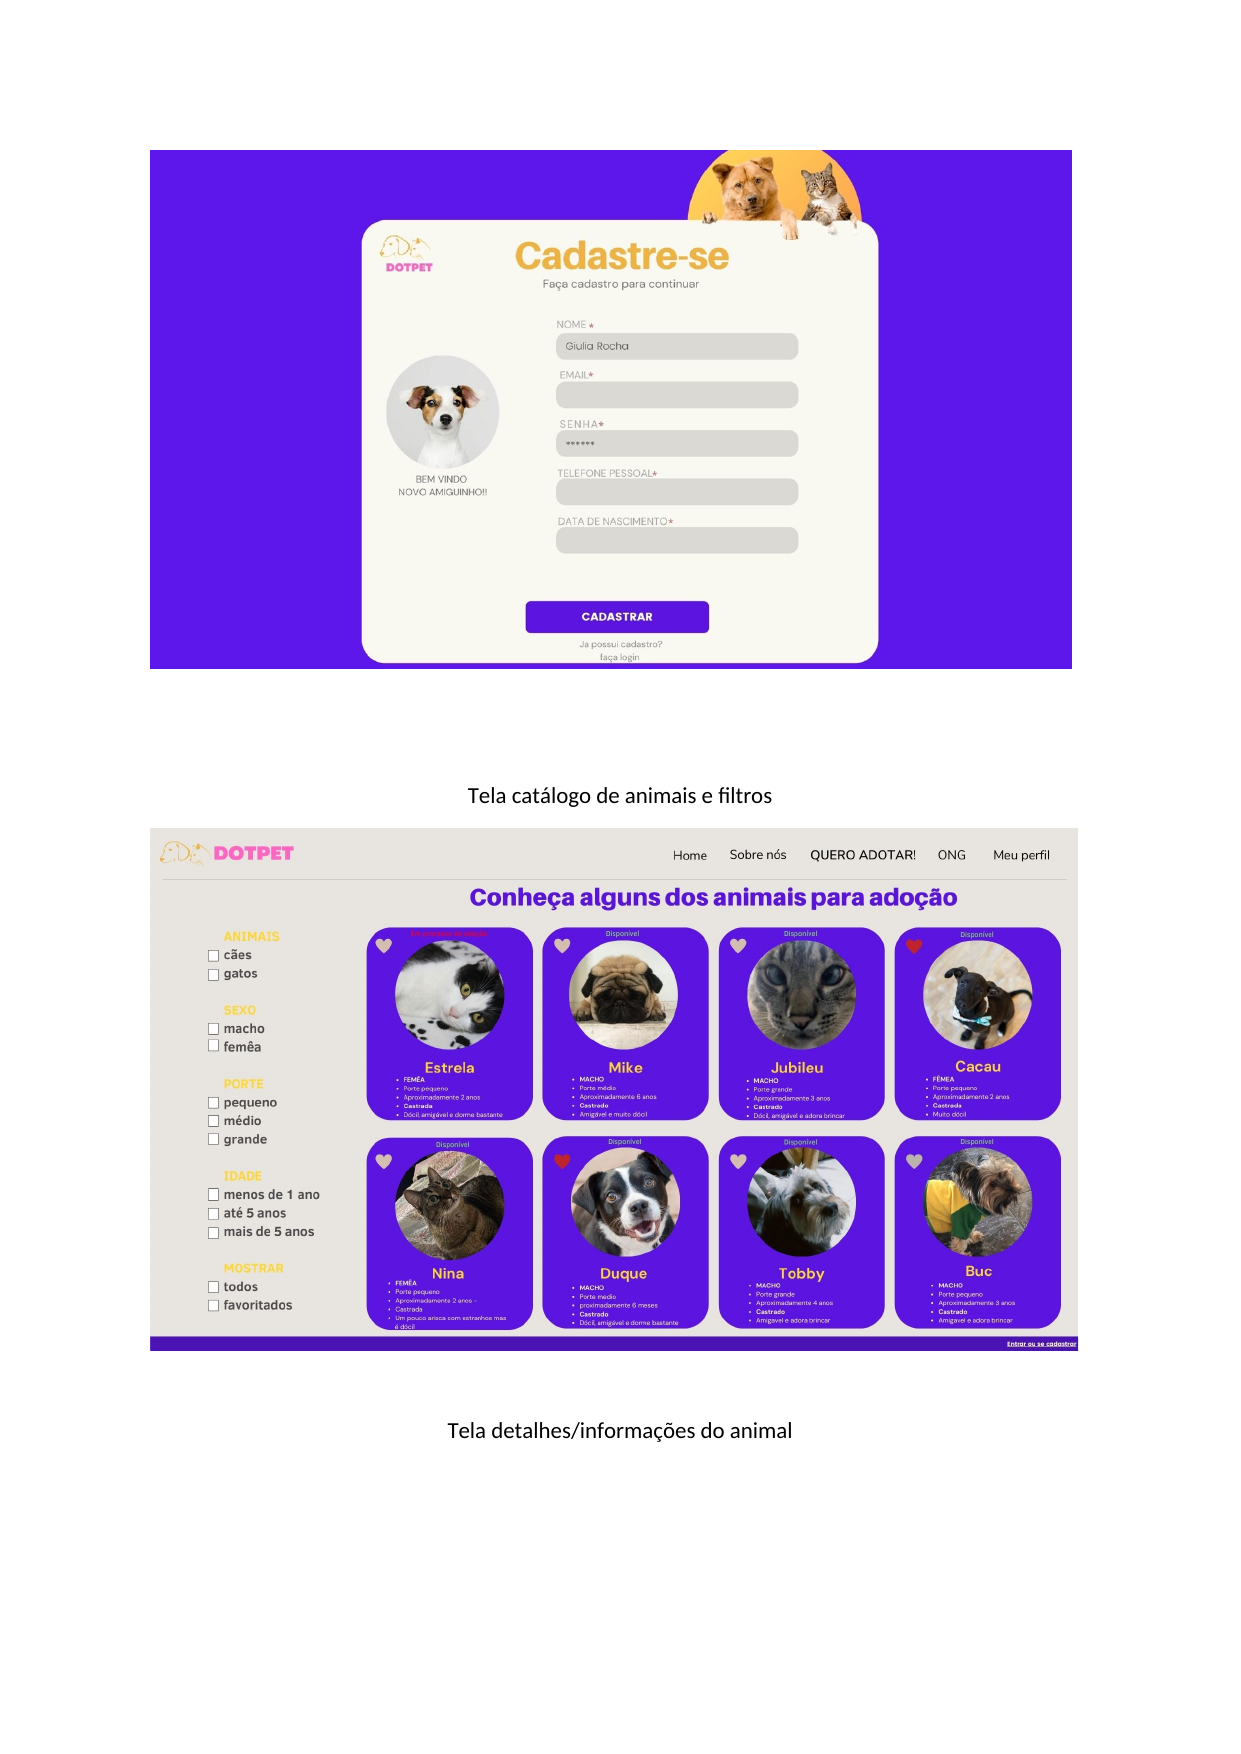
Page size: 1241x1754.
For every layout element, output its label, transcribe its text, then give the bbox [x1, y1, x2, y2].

text Tela detalhes/informações do animal [150, 1416, 1090, 1444]
text Tela catálogo de animais e filtros [150, 781, 1090, 809]
picture [150, 828, 1079, 1351]
picture [150, 150, 1072, 669]
